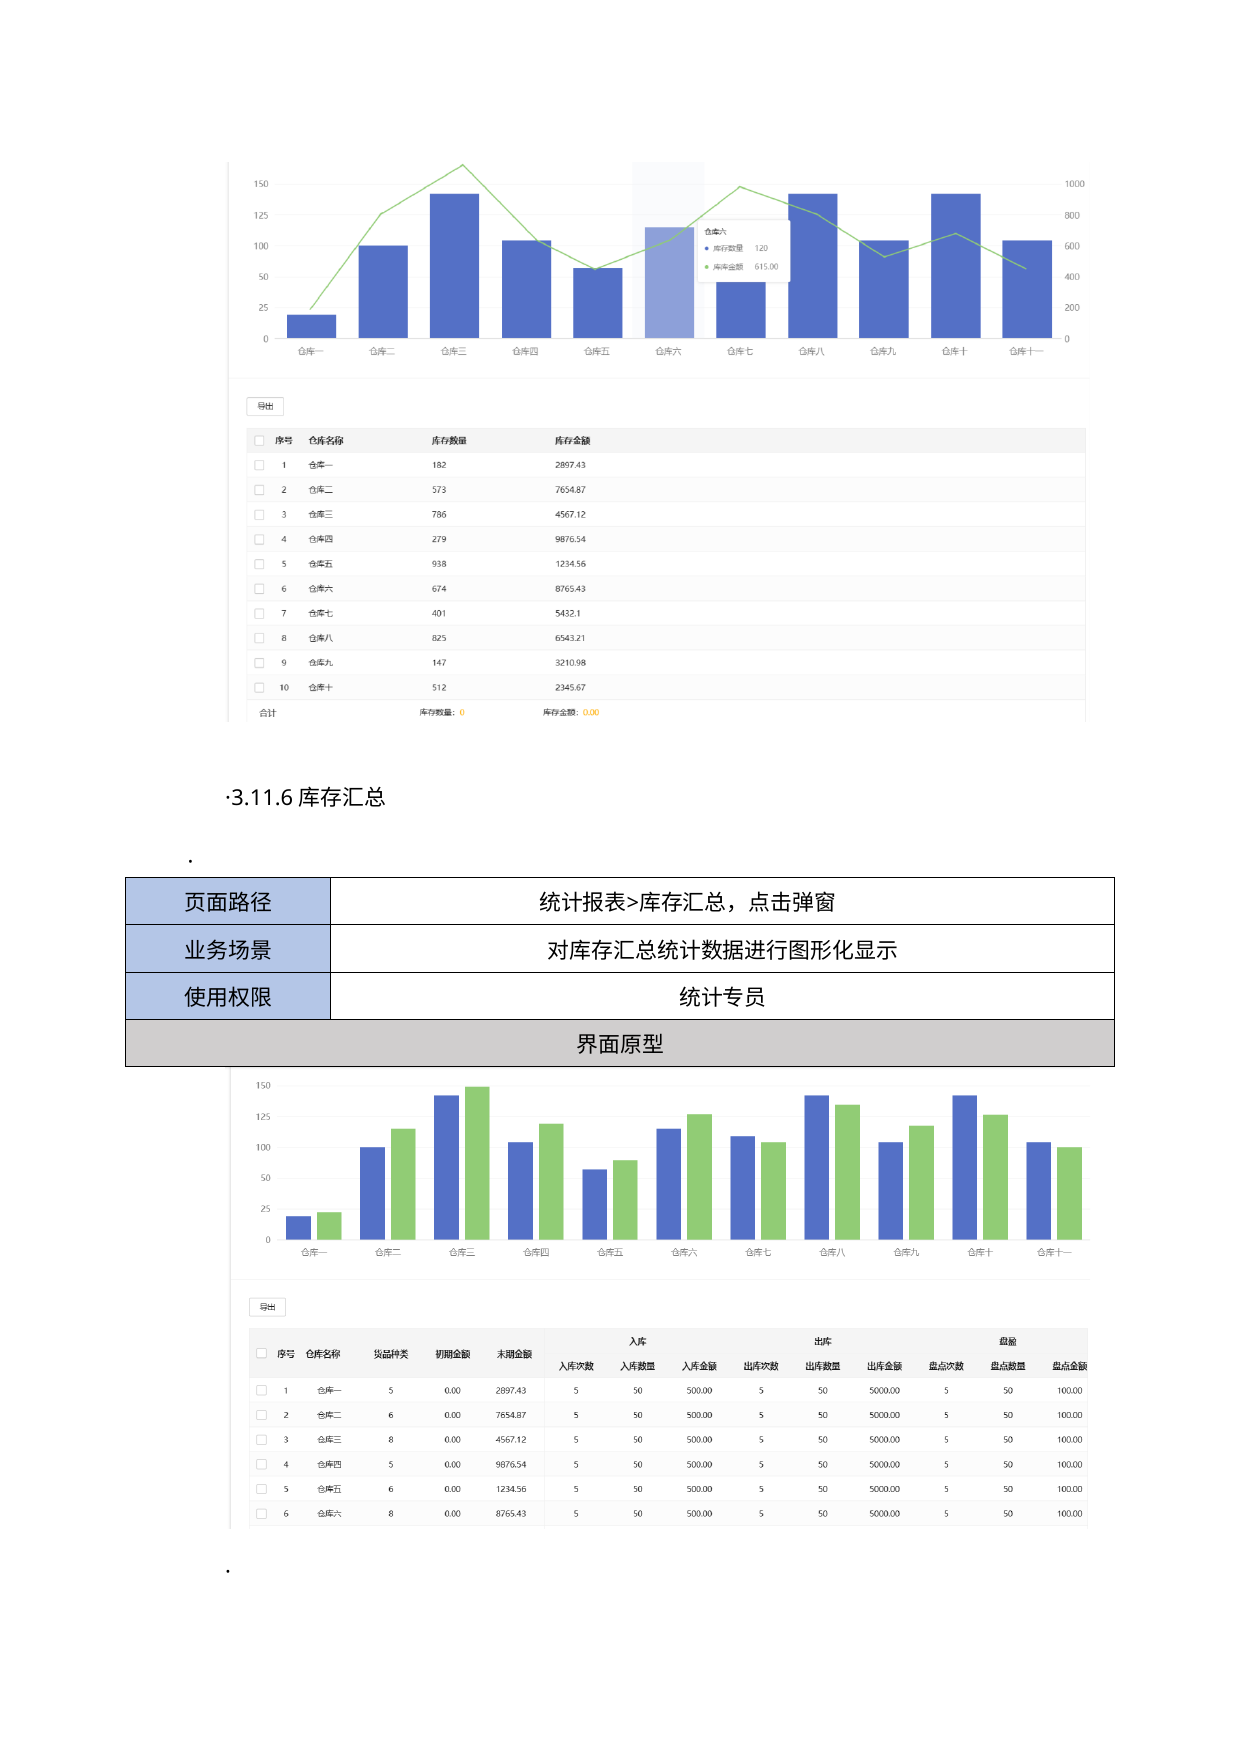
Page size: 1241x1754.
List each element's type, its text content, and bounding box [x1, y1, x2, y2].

list 3.11.6 库存汇总 [225, 779, 1053, 812]
table_cell 界面原型 [126, 1020, 1114, 1066]
picture [225, 1067, 1091, 1529]
table_cell 统计专员 [331, 973, 1114, 1019]
table_header 统计报表>库存汇总，点击弹窗 [331, 878, 1114, 924]
table_header 页面路径 [126, 878, 330, 924]
table_cell 业务场景 [126, 925, 330, 972]
table_cell 对库存汇总统计数据进行图形化显示 [331, 925, 1114, 972]
picture [225, 162, 1091, 722]
table_cell 使用权限 [126, 973, 330, 1019]
